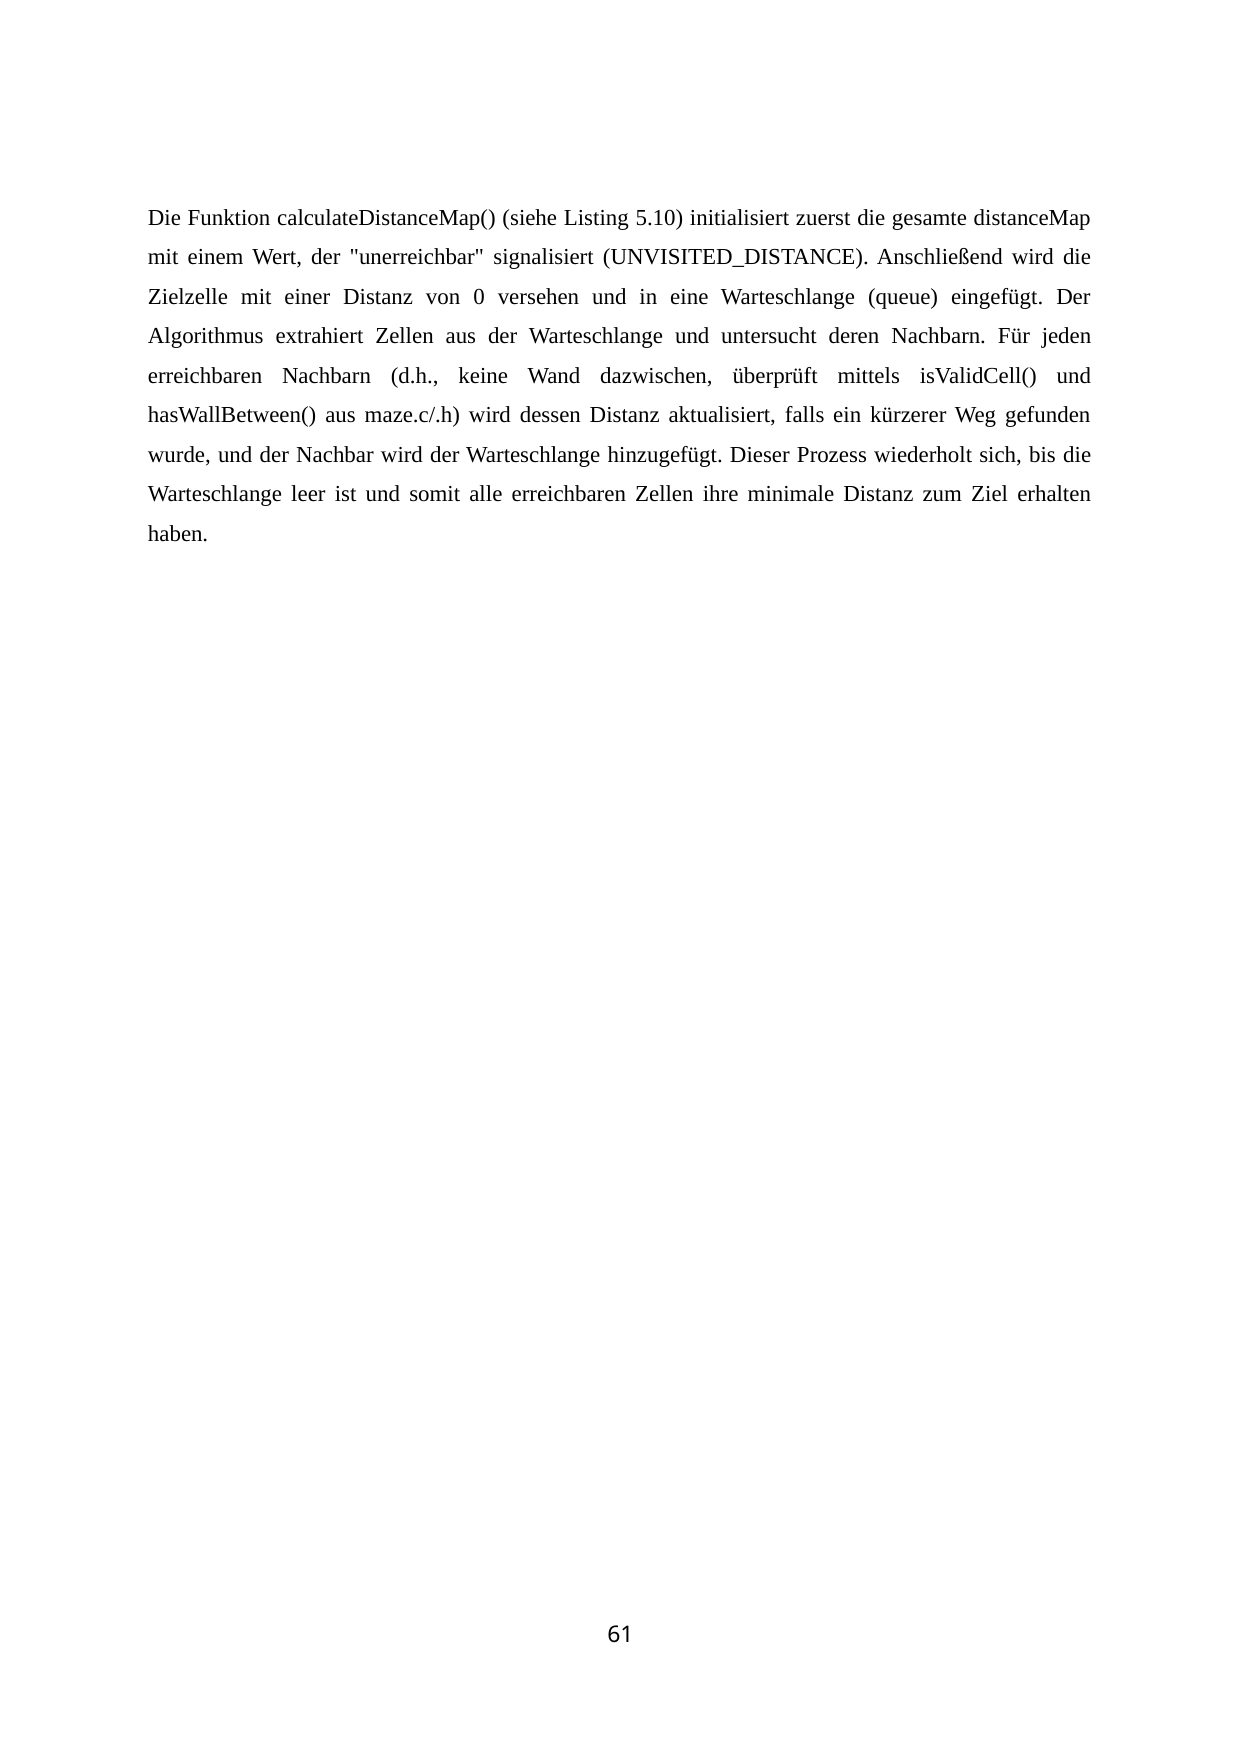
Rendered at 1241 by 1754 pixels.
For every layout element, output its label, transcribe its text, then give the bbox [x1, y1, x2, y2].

text Die Funktion calculateDistanceMap() (siehe Listing 5.10) initialisiert zuerst die gesamte distanceMap mit einem Wert, der "unerreichbar" signalisiert (UNVISITED_DISTANCE). Anschließend wird die Zielzelle mit einer Distanz von 0 versehen und in eine Warteschlange (queue) eingefügt. Der Algorithmus extrahiert Zellen aus der Warteschlange und untersucht deren Nachbarn. Für jeden erreichbaren Nachbarn (d.h., keine Wand dazwischen, überprüft mittels isValidCell() und hasWallBetween() aus maze.c/.h) wird dessen Distanz aktualisiert, falls ein kürzerer Weg gefunden wurde, und der Nachbar wird der Warteschlange hinzugefügt. Dieser Prozess wiederholt sich, bis die Warteschlange leer ist und somit alle erreichbaren Zellen ihre minimale Distanz zum Ziel erhalten haben. [148, 204, 1093, 546]
